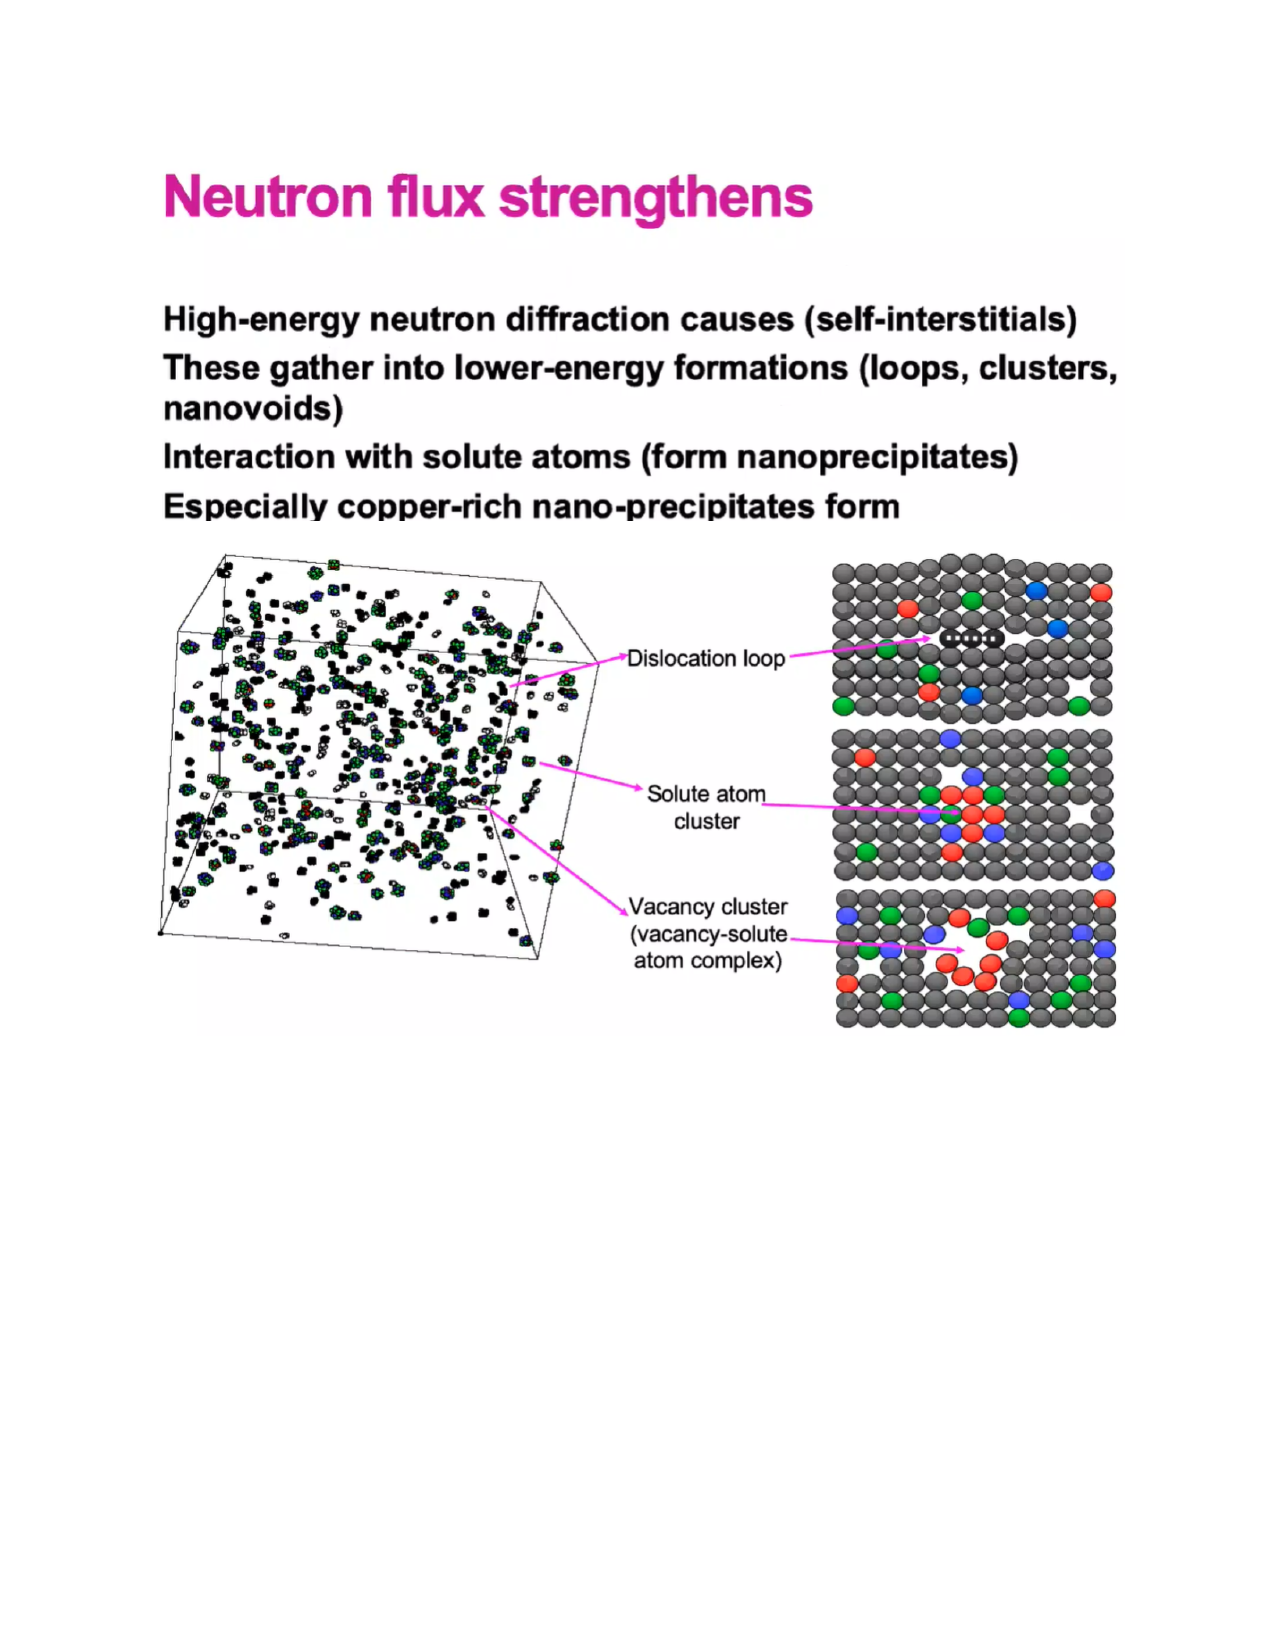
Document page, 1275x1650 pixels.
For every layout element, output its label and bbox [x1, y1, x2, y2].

picture [150, 524, 1125, 1036]
picture [150, 150, 1125, 521]
